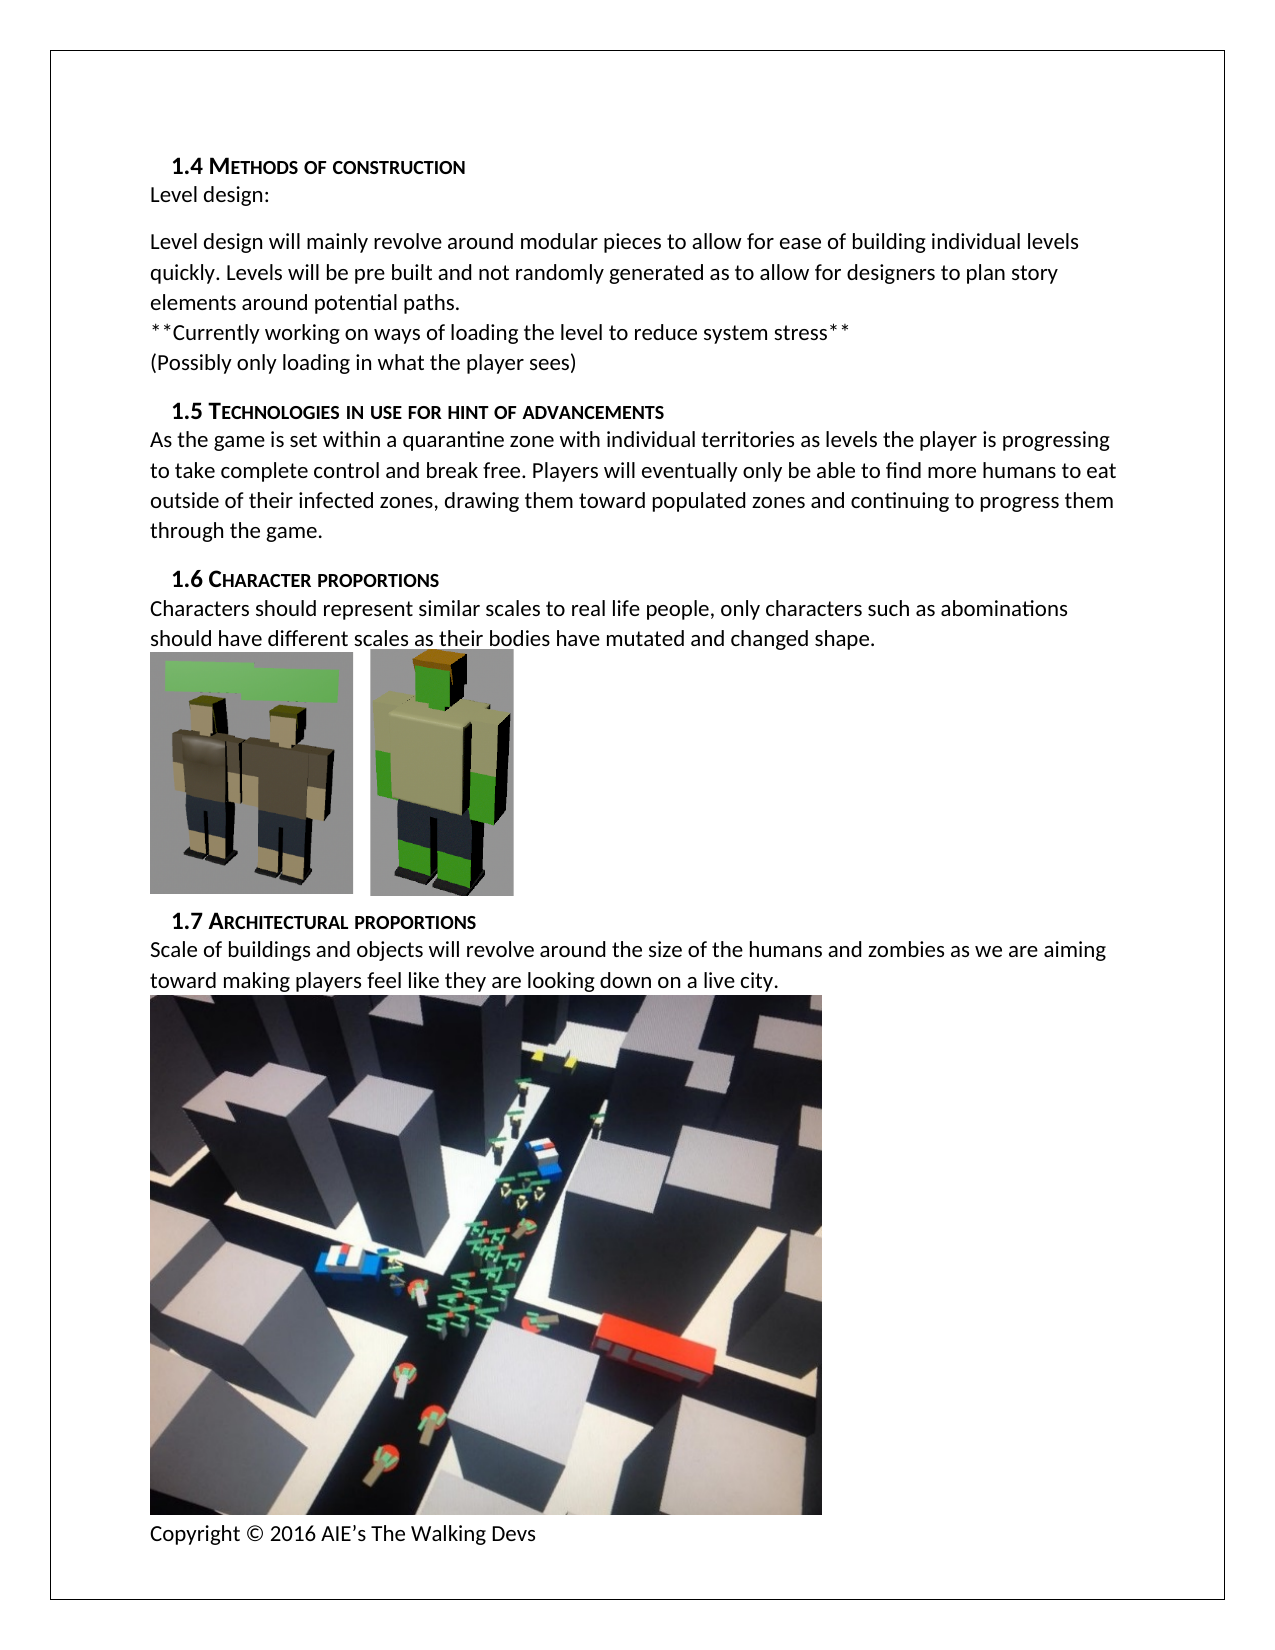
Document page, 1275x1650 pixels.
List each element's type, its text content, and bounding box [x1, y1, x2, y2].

text Level design will mainly revolve around modular pieces to allow for ease of building individual levels quickly. Levels will be pre built and not randomly generated as to allow for designers to plan story elements around potential paths. **Currently working on ways of loading the level to reduce system stress** (Possibly only loading in what the player sees) [150, 227, 1125, 376]
text Level design: [150, 181, 1125, 208]
text As the game is set within a quarantine zone with individual territories as levels the player is progressing to take complete control and break free. Players will eventually only be able to find more humans to eat outside of their infected zones, drawing them toward populated zones and continuing to progress them through the game. [150, 426, 1125, 544]
text 1.6 Character proportions [171, 563, 1125, 594]
picture [150, 995, 822, 1515]
text Characters should represent similar scales to real life people, only characters such as abominations should have different scales as their bodies have mutated and changed shape. [150, 594, 1125, 652]
text 1.7 Architectural proportions [171, 905, 1125, 936]
picture [150, 652, 354, 894]
text 1.4 Methods of construction [171, 150, 1125, 181]
text 1.5 Technologies in use for hint of advancements [171, 395, 1125, 426]
text Scale of buildings and objects will revolve around the size of the humans and zombies as we are aiming toward making players feel like they are looking down on a live city. [150, 936, 1125, 994]
picture [370, 649, 514, 896]
